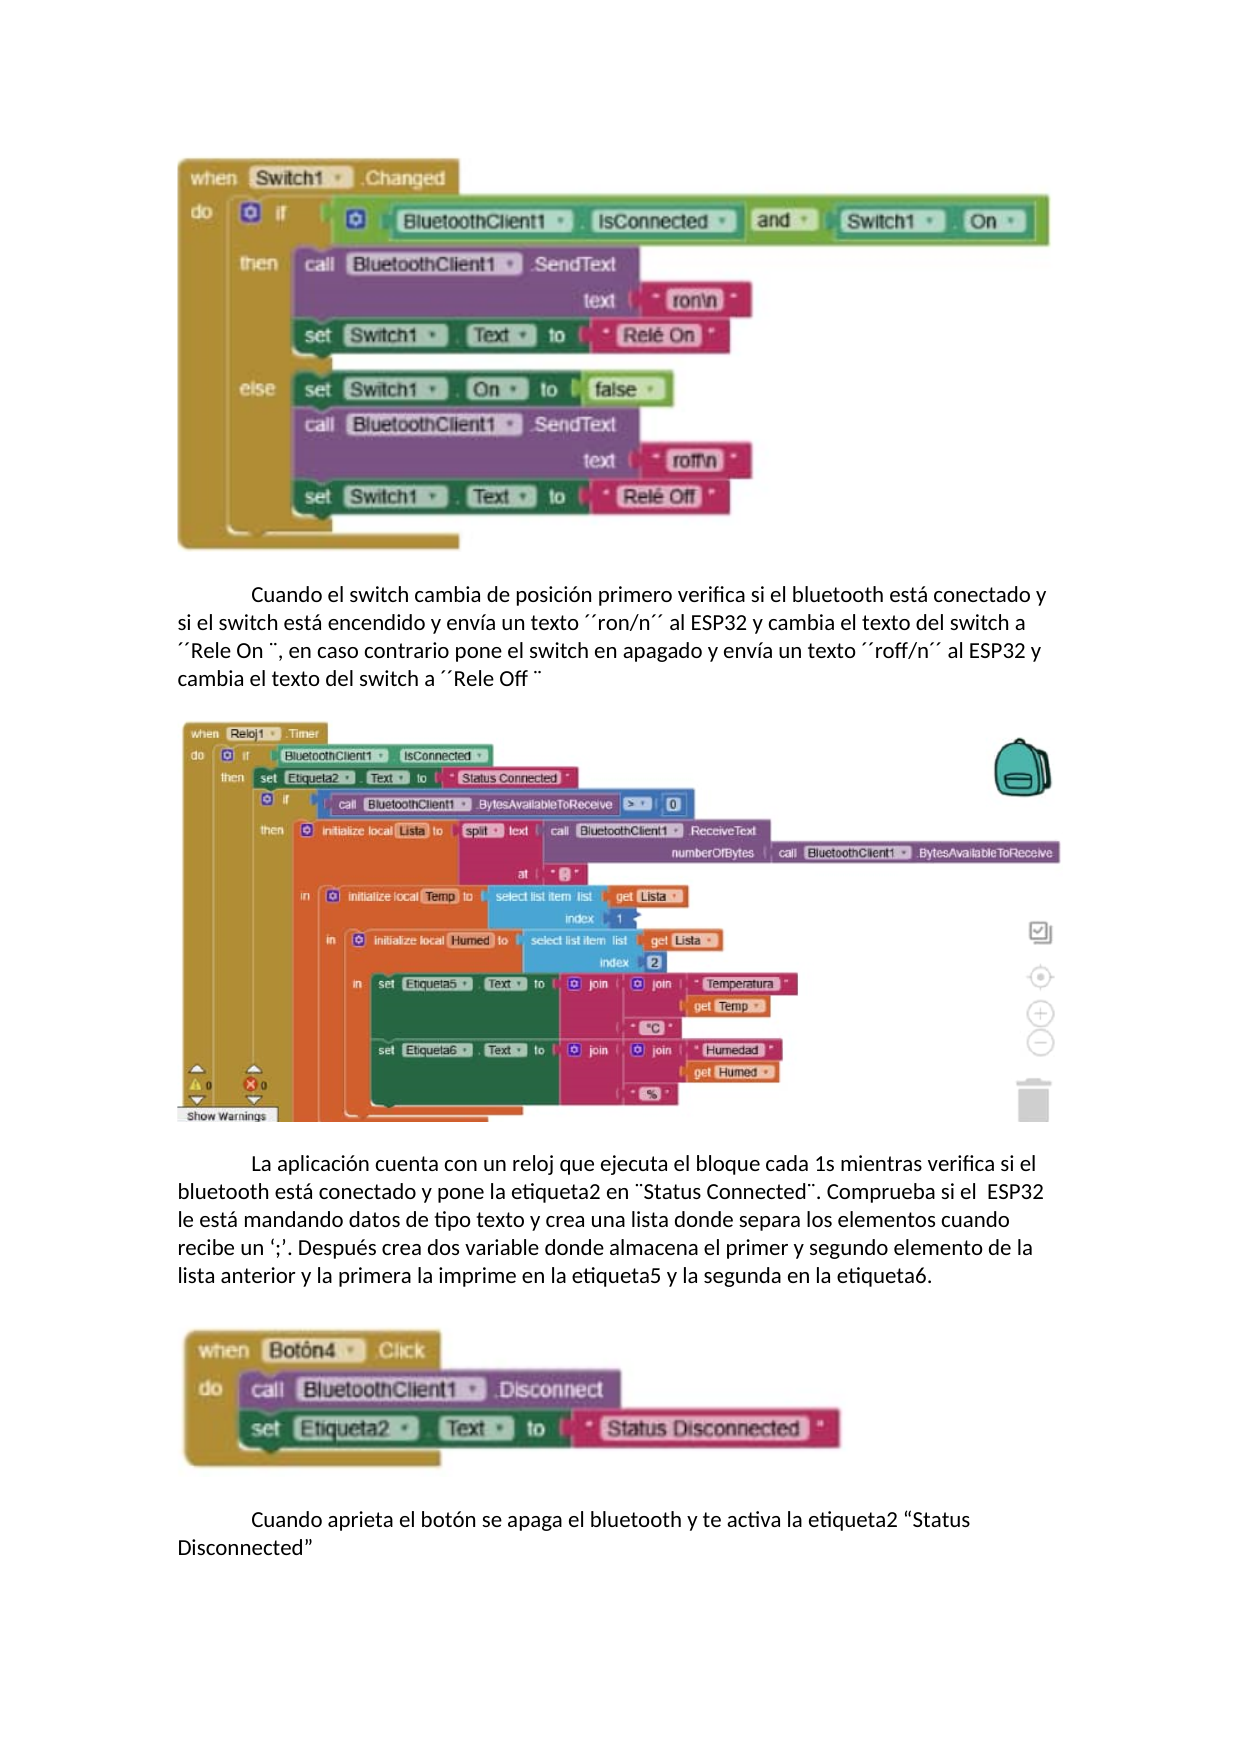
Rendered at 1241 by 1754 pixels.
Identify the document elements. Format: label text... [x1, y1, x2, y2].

picture [177, 1317, 871, 1477]
text Cuando aprieta el botón se apaga el bluetooth y te activa la etiqueta2 “Status Disconnected” [177, 1505, 1063, 1561]
text Cuando el switch cambia de posición primero verifica si el bluetooth está conectado y si el switch está encendido y envía un texto ´´ron/n´´ al ESP32 y cambia el texto del switch a ´´Rele On ¨, en caso contrario pone el switch en apagado y envía un texto ´´roff/n´´ al ESP32 y cambia el texto del switch a ´´Rele Off ¨ [177, 580, 1063, 692]
picture [177, 147, 1063, 552]
picture [177, 720, 1063, 1122]
text La aplicación cuenta con un reloj que ejecuta el bloque cada 1s mientras verifica si el bluetooth está conectado y pone la etiqueta2 en ¨Status Connected¨. Comprueba si el ESP32 le está mandando datos de tipo texto y crea una lista donde separa los elementos cuando recibe un ‘;’. Después crea dos variable donde almacena el primer y segundo elemento de la lista anterior y la primera la imprime en la etiqueta5 y la segunda en la etiqueta6. [177, 1149, 1063, 1289]
